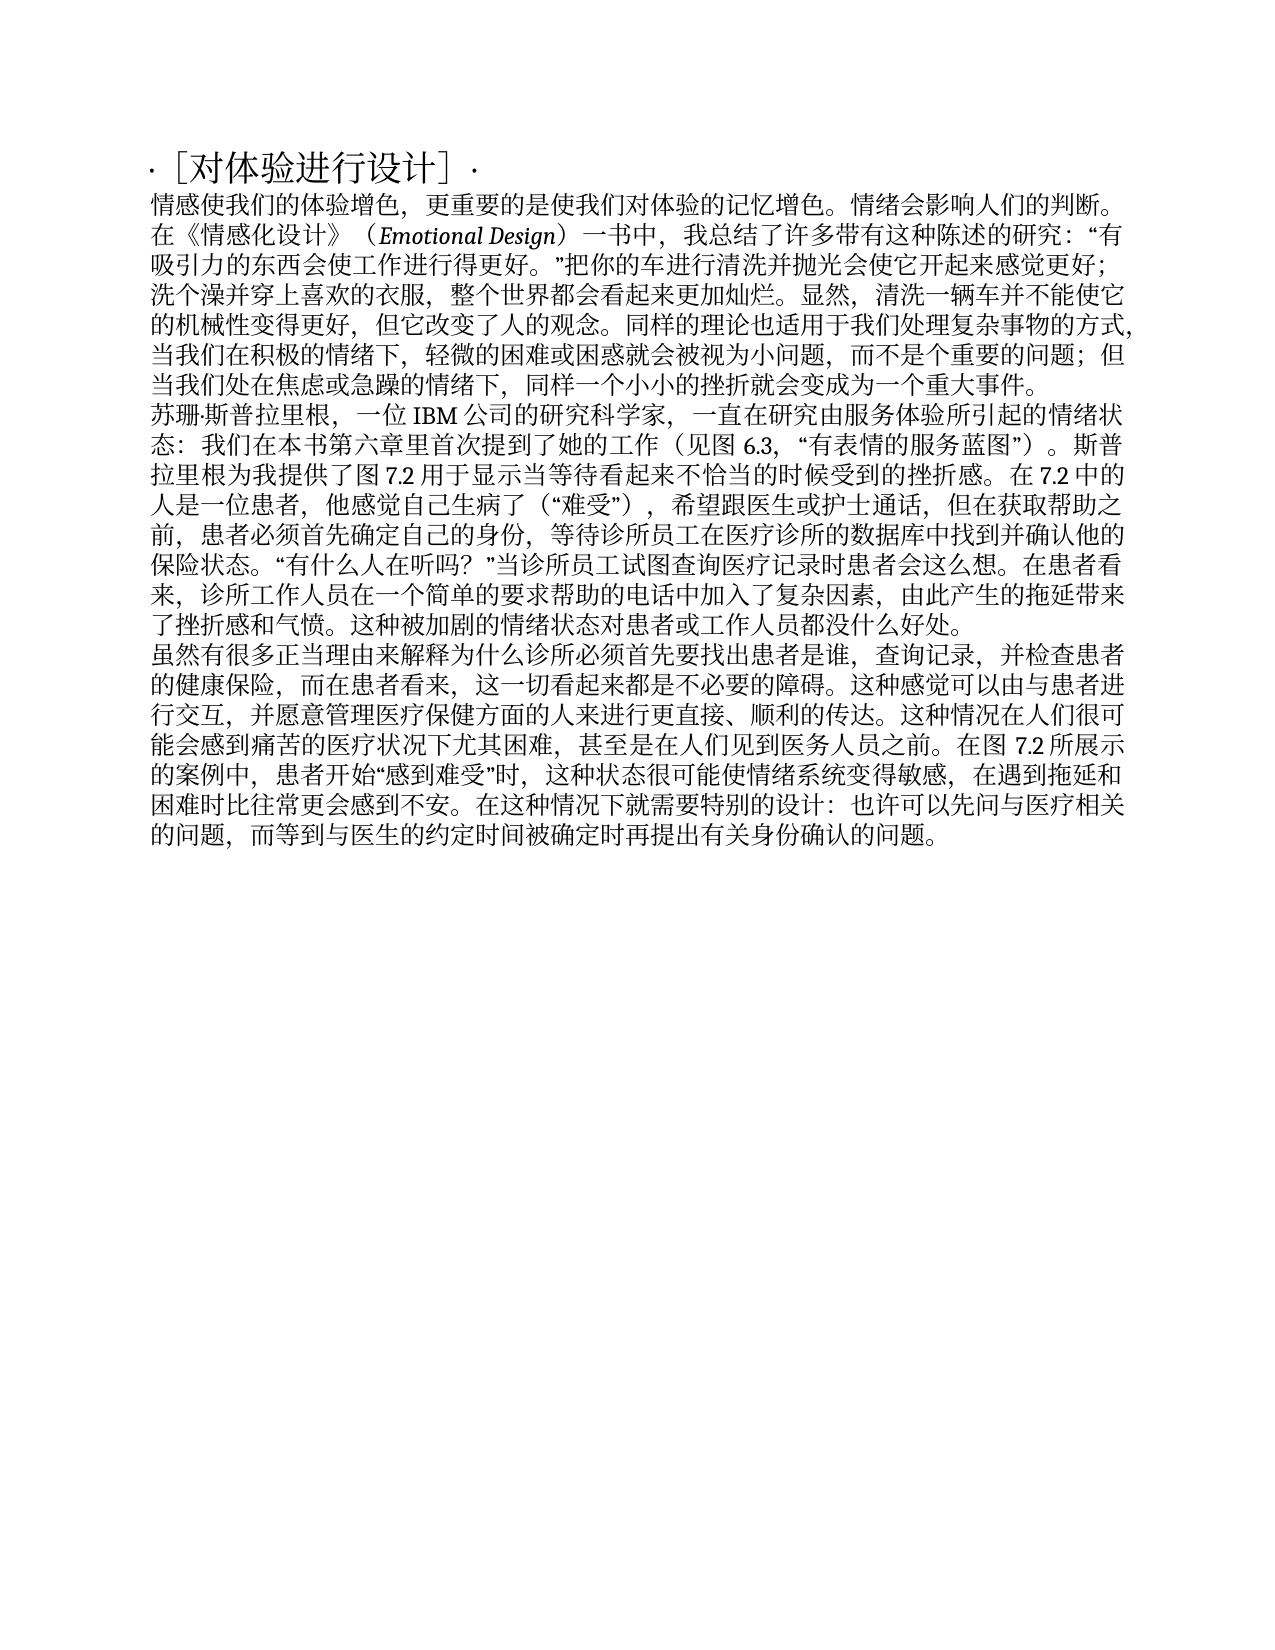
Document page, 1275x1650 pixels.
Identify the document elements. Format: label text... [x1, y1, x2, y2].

text ·［对体验进行设计］· [150, 150, 1125, 191]
text 虽然有很多正当理由来解释为什么诊所必须首先要找出患者是谁，查询记录，并检查患者的健康保险，而在患者看来，这一切看起来都是不必要的障碍。这种感觉可以由与患者进行交互，并愿意管理医疗保健方面的人来进行更直接、顺利的传达。这种情况在人们很可能会感到痛苦的医疗状况下尤其困难，甚至是在人们见到医务人员之前。在图7.2所展示的案例中，患者开始“感到难受”时，这种状态很可能使情绪系统变得敏感，在遇到拖延和困难时比往常更会感到不安。在这种情况下就需要特别的设计：也许可以先问与医疗相关的问题，而等到与医生的约定时间被确定时再提出有关身份确认的问题。 [150, 641, 1125, 851]
text 情感使我们的体验增色，更重要的是使我们对体验的记忆增色。情绪会影响人们的判断。在《情感化设计》（Emotional Design）一书中，我总结了许多带有这种陈述的研究：“有吸引力的东西会使工作进行得更好。”把你的车进行清洗并抛光会使它开起来感觉更好；洗个澡并穿上喜欢的衣服，整个世界都会看起来更加灿烂。显然，清洗一辆车并不能使它的机械性变得更好，但它改变了人的观念。同样的理论也适用于我们处理复杂事物的方式，当我们在积极的情绪下，轻微的困难或困惑就会被视为小问题，而不是个重要的问题；但当我们处在焦虑或急躁的情绪下，同样一个小小的挫折就会变成为一个重大事件。 [150, 191, 1125, 401]
text 苏珊·斯普拉里根，一位IBM公司的研究科学家，一直在研究由服务体验所引起的情绪状态：我们在本书第六章里首次提到了她的工作（见图6.3，“有表情的服务蓝图”）。斯普拉里根为我提供了图7.2用于显示当等待看起来不恰当的时候受到的挫折感。在7.2中的人是一位患者，他感觉自己生病了（“难受”），希望跟医生或护士通话，但在获取帮助之前，患者必须首先确定自己的身份，等待诊所员工在医疗诊所的数据库中找到并确认他的保险状态。“有什么人在听吗？”当诊所员工试图查询医疗记录时患者会这么想。在患者看来，诊所工作人员在一个简单的要求帮助的电话中加入了复杂因素，由此产生的拖延带来了挫折感和气愤。这种被加剧的情绪状态对患者或工作人员都没什么好处。 [150, 401, 1125, 641]
